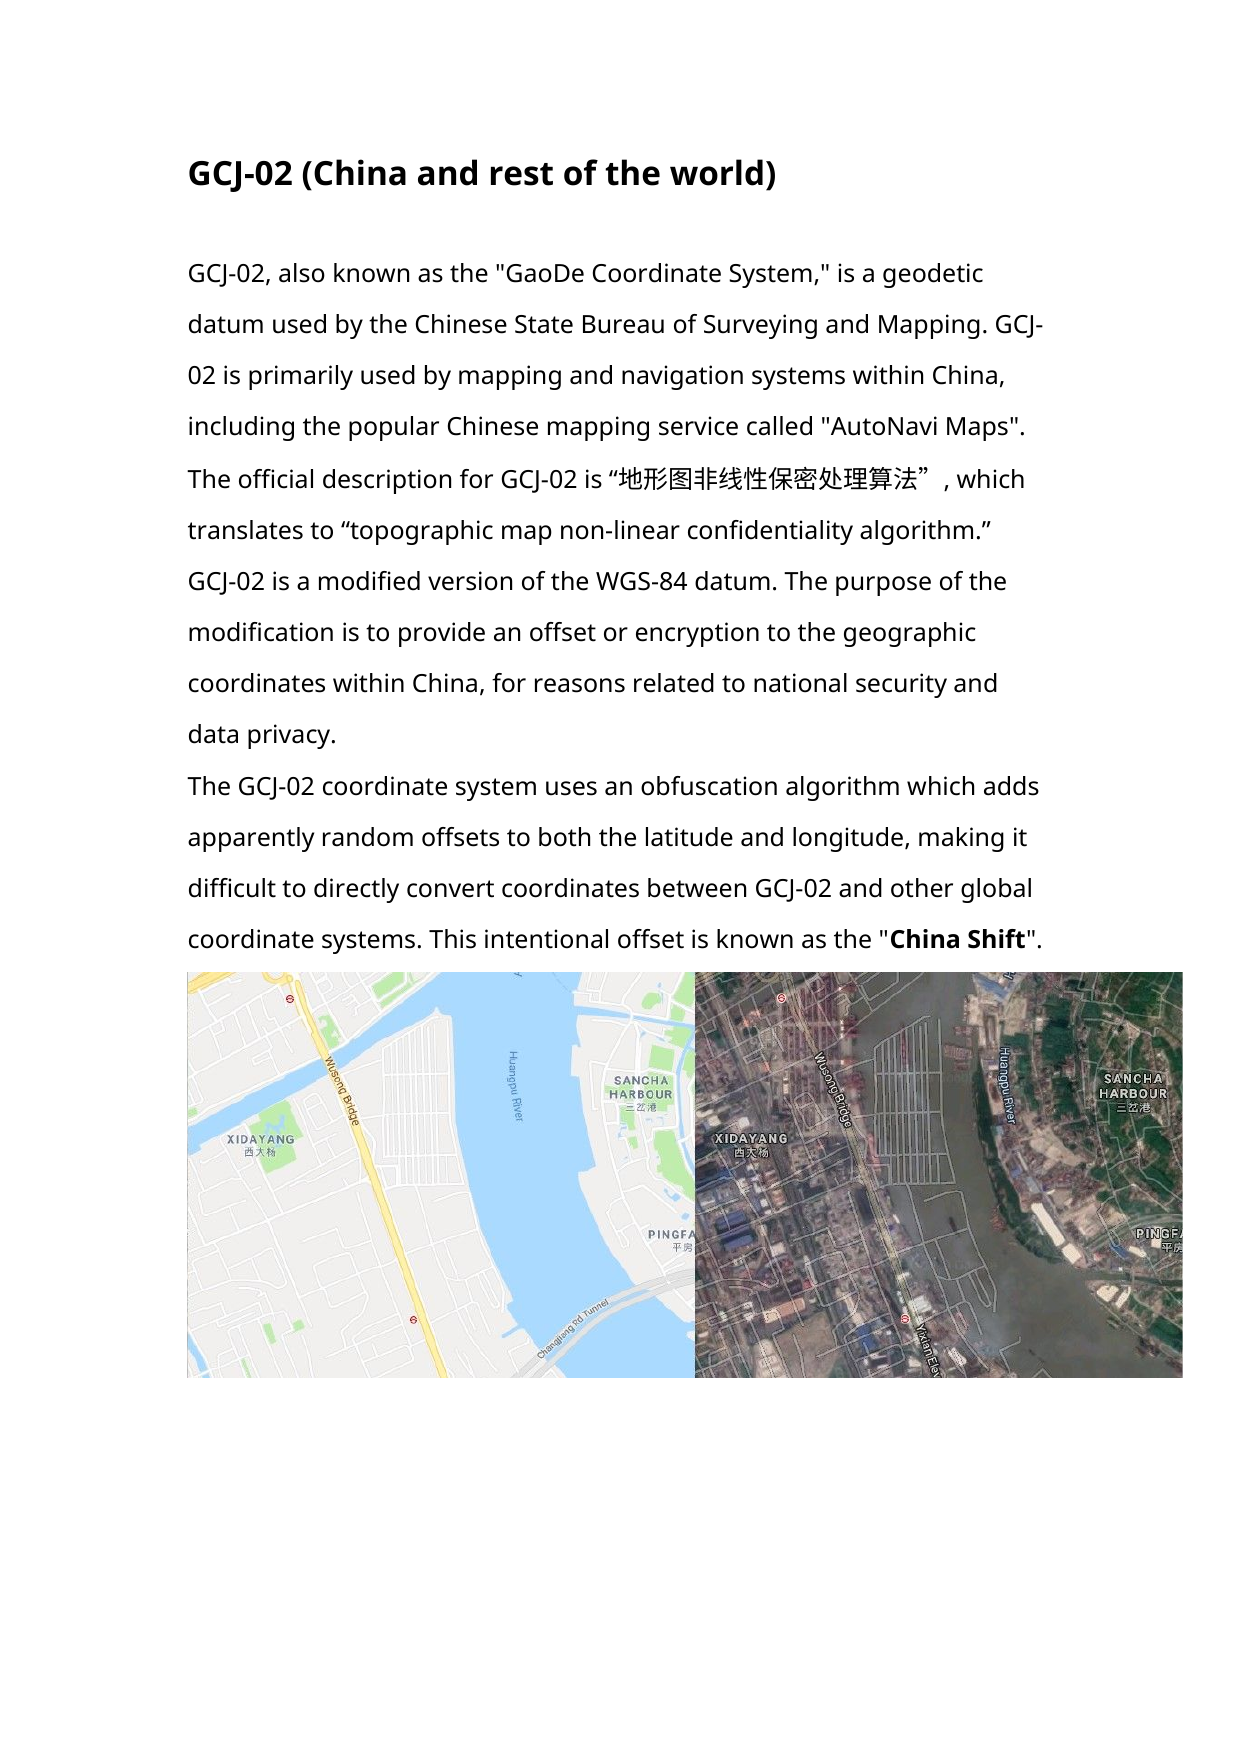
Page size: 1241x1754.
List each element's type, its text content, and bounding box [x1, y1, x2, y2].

text The GCJ-02 coordinate system uses an obfuscation algorithm which adds apparently random offsets to both the latitude and longitude, making it difficult to directly convert coordinates between GCJ-02 and other global coordinate systems. This intentional offset is known as the "China Shift". [187, 768, 1053, 955]
picture [187, 972, 1183, 1378]
text GCJ-02 is a modified version of the WGS-84 datum. The purpose of the modification is to provide an offset or encryption to the geographic coordinates within China, for reasons related to national security and data privacy. [187, 564, 1053, 751]
text GCJ-02, also known as the "GaoDe Coordinate System," is a geodetic datum used by the Chinese State Bureau of Surveying and Mapping. GCJ-02 is primarily used by mapping and navigation systems within China, including the popular Chinese mapping service called "AutoNavi Maps". [187, 256, 1053, 443]
subtitle GCJ-02 (China and rest of the world) [187, 150, 1053, 195]
text The official description for GCJ-02 is “地形图非线性保密处理算法”, which translates to “topographic map non-linear confidentiality algorithm.” [187, 460, 1053, 547]
